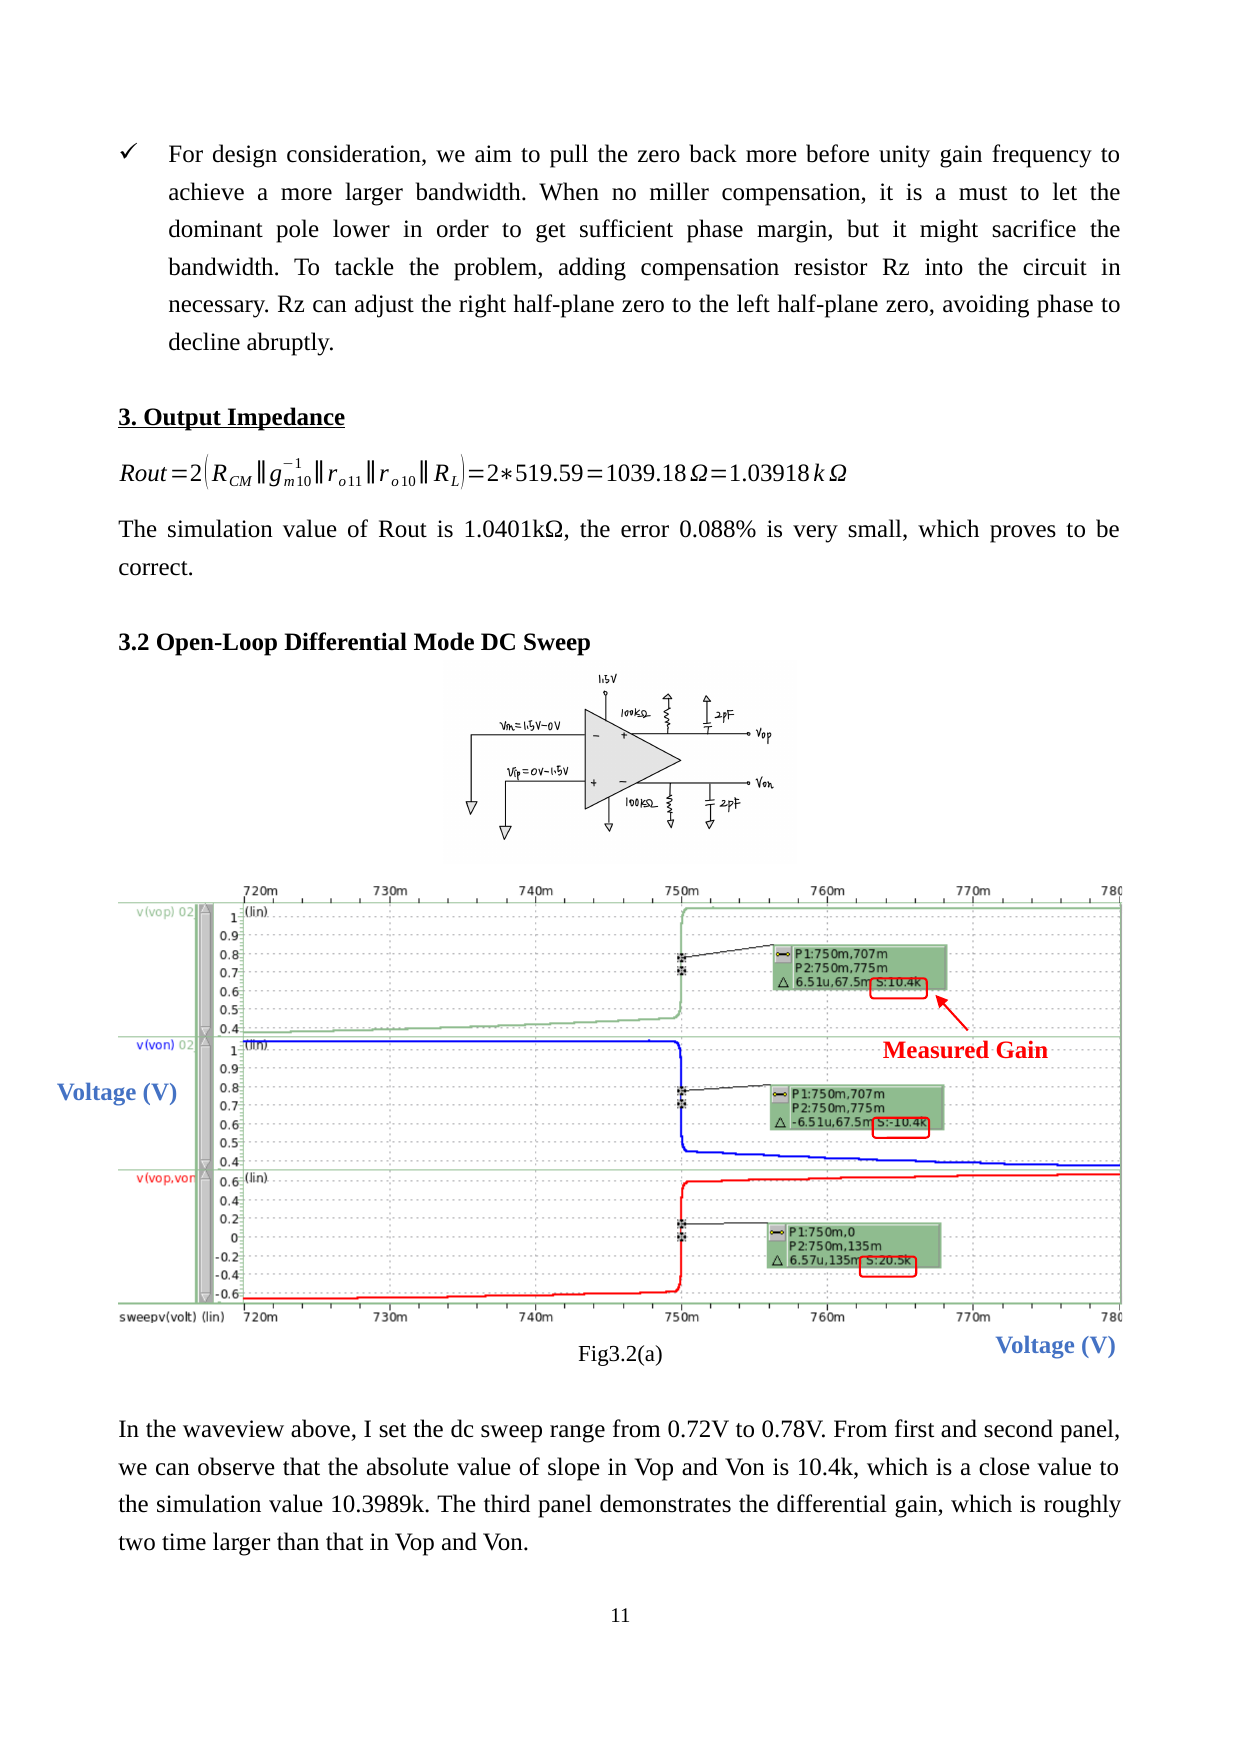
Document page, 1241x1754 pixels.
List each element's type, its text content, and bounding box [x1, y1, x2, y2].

picture [443, 660, 797, 864]
list For design consideration, we aim to pull the zero back more before unity gain frequency to achieve a more larger bandwidth. When no miller compensation, it is a must to let the dominant pole lower in order to get sufficient phase margin, but it might sacrifice the bandwidth. To tackle the problem, adding compensation resistor Rz into the circuit in necessary. Rz can adjust the right half-plane zero to the left half-plane zero, avoiding phase to decline abruptly. [118, 135, 1122, 360]
text The simulation value of Rout is 1.0401kΩ, the error 0.088% is very small, which proves to be correct. [118, 510, 1122, 585]
picture [118, 885, 1123, 1323]
text 3. Output Impedance [118, 397, 1122, 435]
text In the waveview above, I set the dc sweep range from 0.72V to 0.78V. From first and second panel, we can observe that the absolute value of slope in Vop and Von is 10.4k, which is a close value to the simulation value 10.3989k. The third panel demonstrates the differential gain, which is roughly two time larger than that in Vop and Von. [118, 1410, 1122, 1560]
text Fig3.2(a) [118, 1335, 1122, 1372]
text 3.2 Open-Loop Differential Mode DC Sweep [118, 622, 1122, 660]
